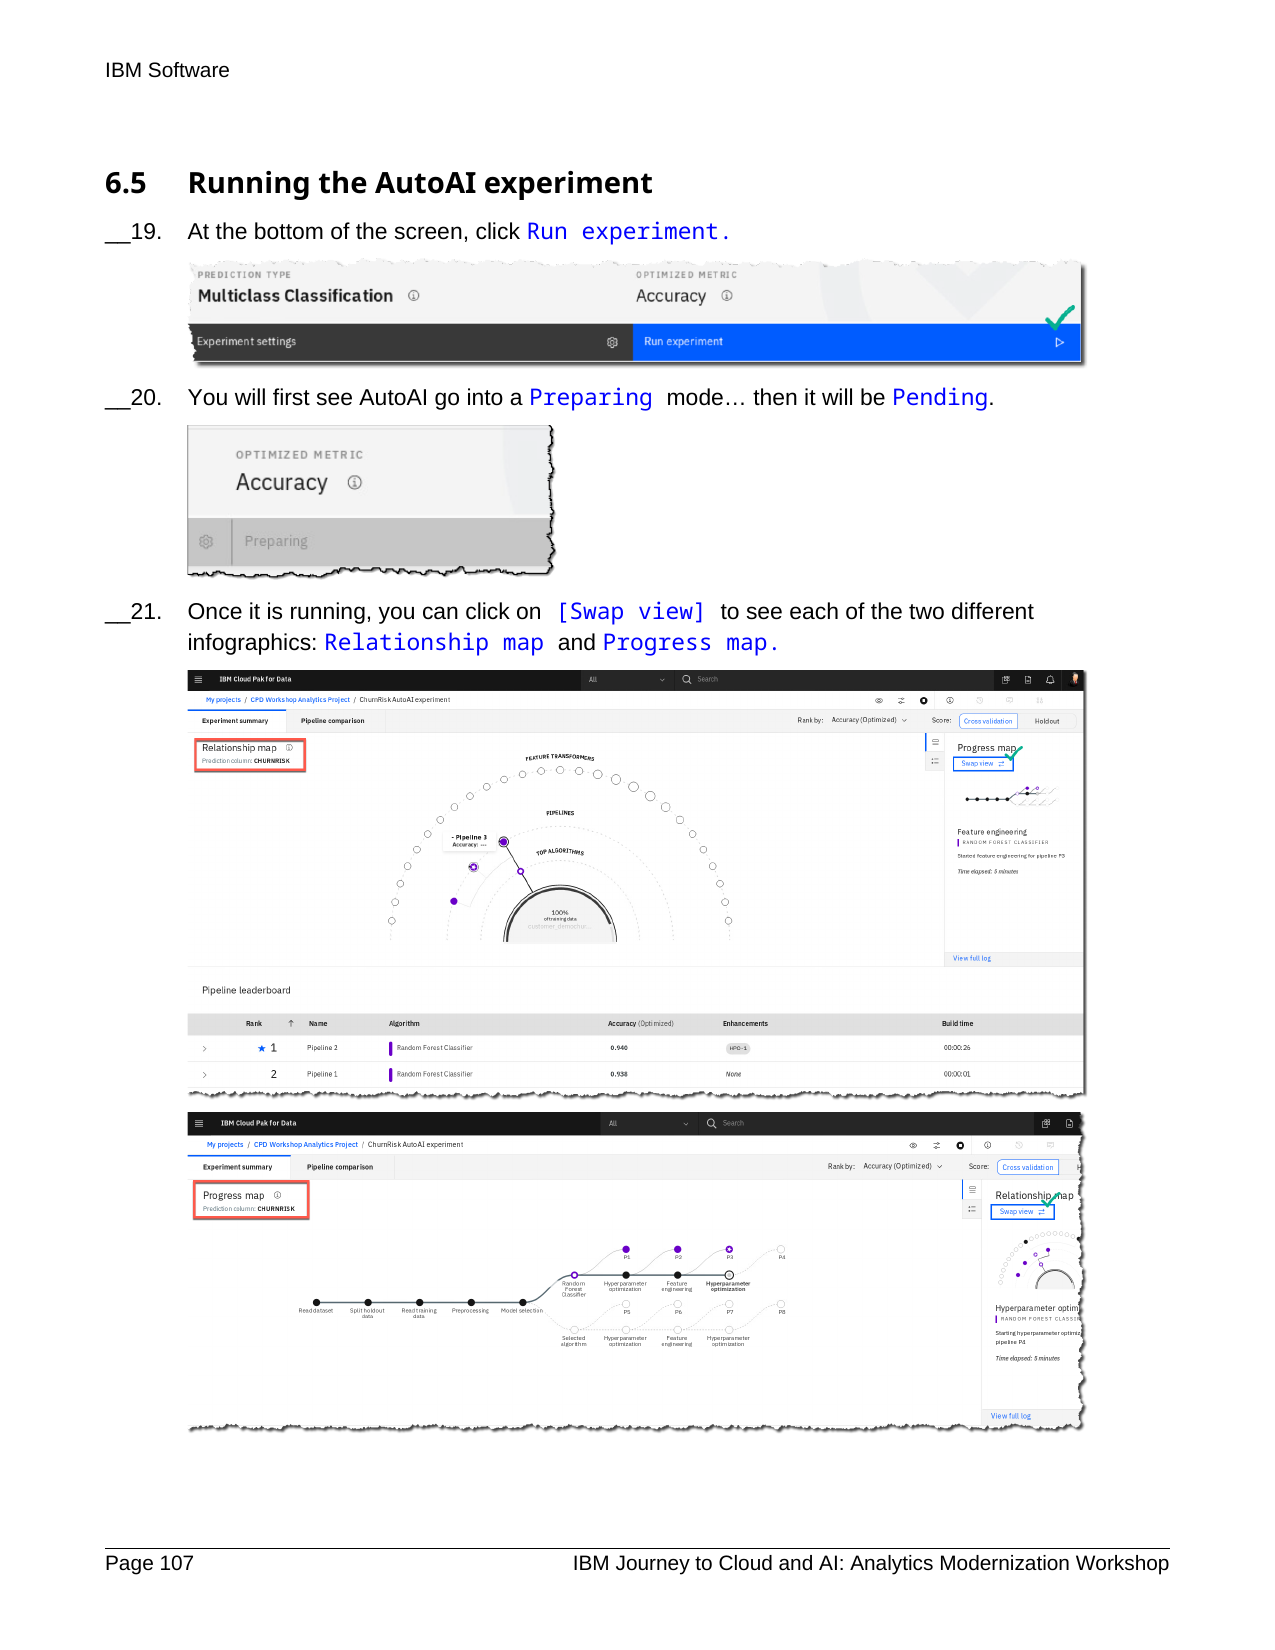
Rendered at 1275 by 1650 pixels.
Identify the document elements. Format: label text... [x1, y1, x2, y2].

picture [187, 1112, 1088, 1434]
subtitle Running the AutoAI experiment [105, 162, 1170, 202]
list You will first see AutoAI go into a Preparing mode… then it will be Pending. [105, 381, 1170, 412]
picture [187, 258, 1088, 369]
list Once it is running, you can click on [Swap view] to see each of the two different infographics: Relationship map and Progress map. [105, 595, 1170, 657]
list At the bottom of the screen, click Run experiment. [105, 215, 1170, 246]
picture [187, 670, 1088, 1101]
picture [187, 425, 561, 583]
